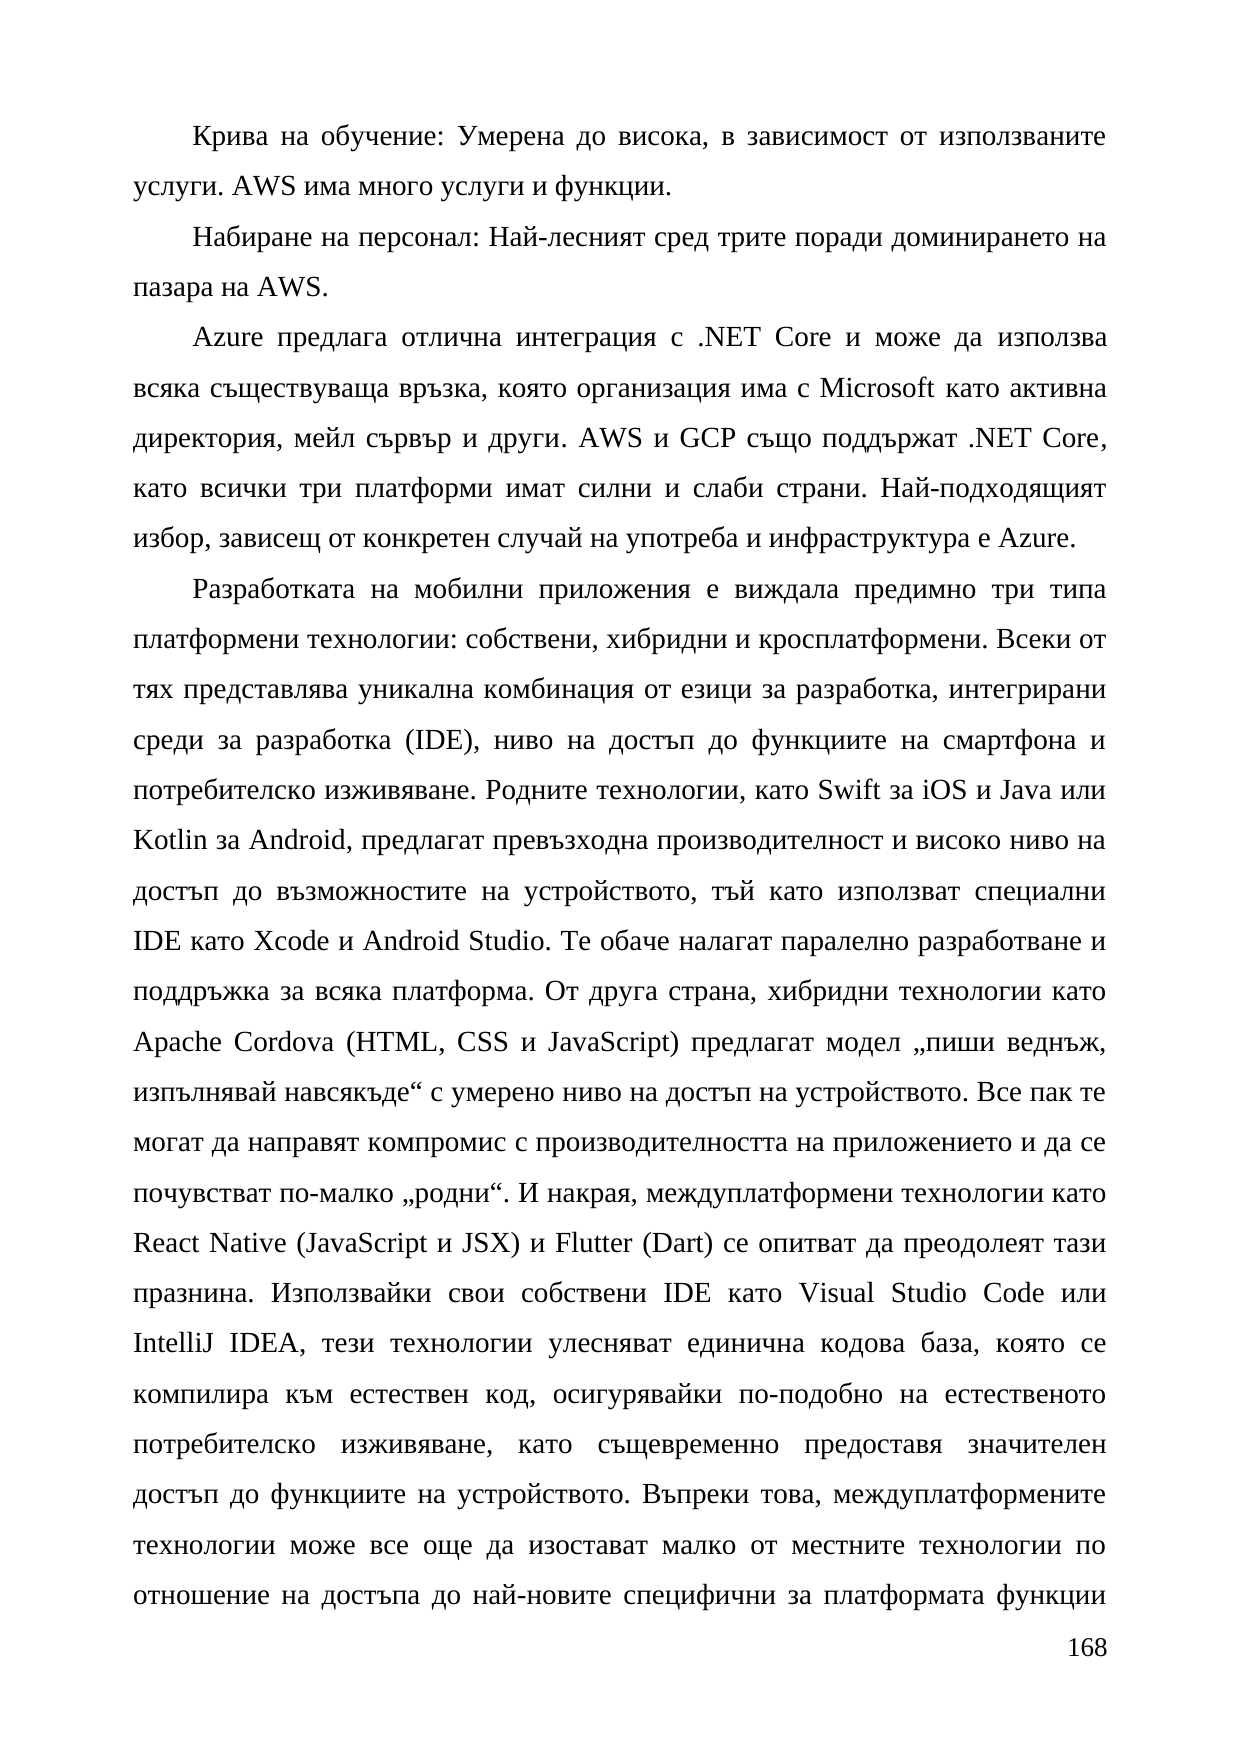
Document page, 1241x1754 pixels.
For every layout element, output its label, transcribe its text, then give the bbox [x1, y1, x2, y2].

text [133, 571, 1107, 1611]
text Azure предлага отлична интеграция с .NET Core и може да използва всяка съществуваща връзка, която организация има с Microsoft като активна директория, мейл сървър и други. AWS и GCP също поддържат .NET Core, като всички три платформи имат силни и слаби страни. Най-подходящият избор, зависещ от конкретен случай на употреба и инфраструктура е Azure. [133, 319, 1107, 554]
text Набиране на персонал: Най-лесният сред трите поради доминирането на пазара на AWS. [133, 219, 1107, 303]
text Крива на обучение: Умерена до висока, в зависимост от използваните услуги. AWS има много услуги и функции. [133, 118, 1107, 202]
